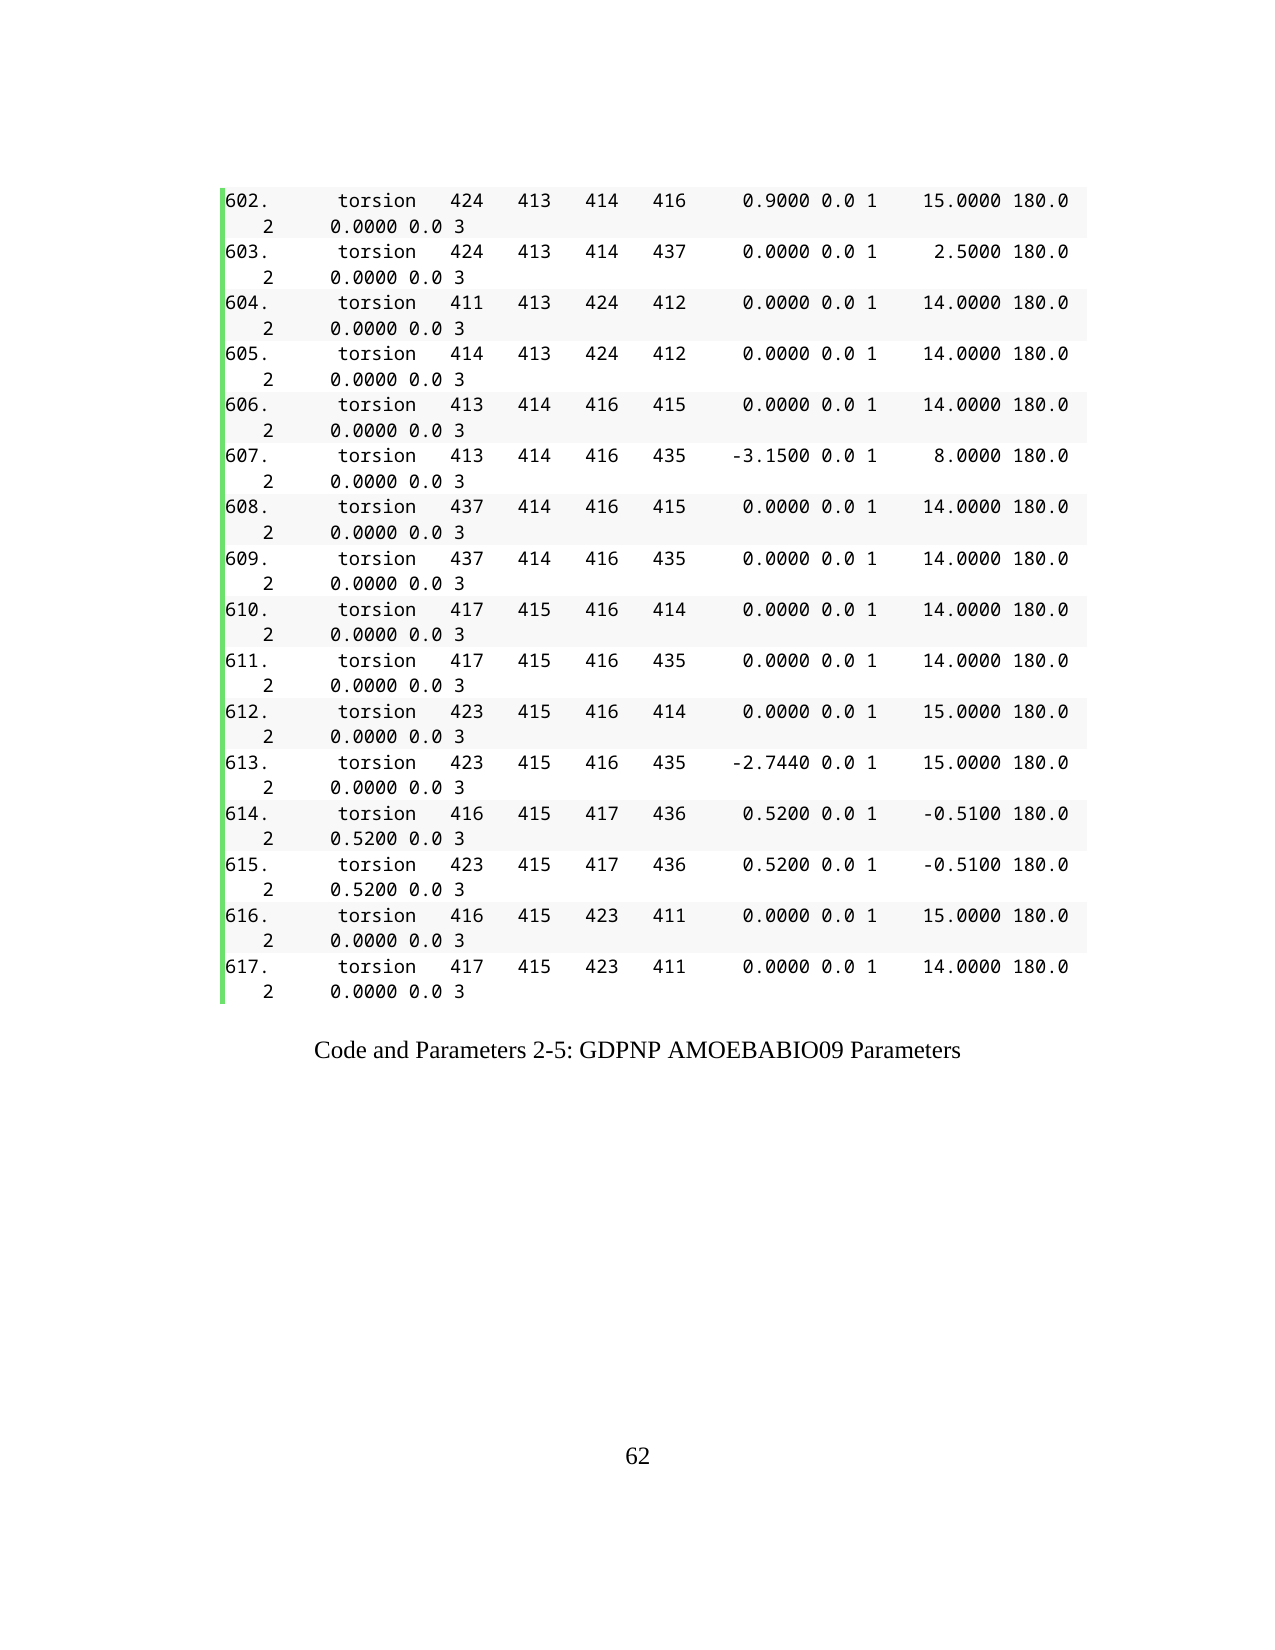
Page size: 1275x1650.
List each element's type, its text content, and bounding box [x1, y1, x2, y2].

list torsion 423 415 416 435 -2.7440 0.0 1 15.0000 180.0 2 0.0000 0.0 3 [225, 749, 1087, 800]
list torsion 423 415 416 414 0.0000 0.0 1 15.0000 180.0 2 0.0000 0.0 3 [225, 698, 1087, 749]
list torsion 414 413 424 412 0.0000 0.0 1 14.0000 180.0 2 0.0000 0.0 3 [225, 341, 1087, 392]
list torsion 417 415 423 411 0.0000 0.0 1 14.0000 180.0 2 0.0000 0.0 3 [225, 953, 1087, 1004]
list torsion 437 414 416 415 0.0000 0.0 1 14.0000 180.0 2 0.0000 0.0 3 [225, 494, 1087, 545]
list torsion 417 415 416 435 0.0000 0.0 1 14.0000 180.0 2 0.0000 0.0 3 [225, 647, 1087, 698]
list torsion 424 413 414 437 0.0000 0.0 1 2.5000 180.0 2 0.0000 0.0 3 [225, 238, 1087, 289]
list torsion 413 414 416 415 0.0000 0.0 1 14.0000 180.0 2 0.0000 0.0 3 [225, 392, 1087, 443]
list torsion 417 415 416 414 0.0000 0.0 1 14.0000 180.0 2 0.0000 0.0 3 [225, 596, 1087, 647]
list torsion 416 415 417 436 0.5200 0.0 1 -0.5100 180.0 2 0.5200 0.0 3 [225, 800, 1087, 851]
list torsion 423 415 417 436 0.5200 0.0 1 -0.5100 180.0 2 0.5200 0.0 3 [225, 851, 1087, 902]
list torsion 437 414 416 435 0.0000 0.0 1 14.0000 180.0 2 0.0000 0.0 3 [225, 545, 1087, 596]
list torsion 413 414 416 435 -3.1500 0.0 1 8.0000 180.0 2 0.0000 0.0 3 [225, 443, 1087, 494]
list torsion 416 415 423 411 0.0000 0.0 1 15.0000 180.0 2 0.0000 0.0 3 [225, 902, 1087, 953]
list torsion 411 413 424 412 0.0000 0.0 1 14.0000 180.0 2 0.0000 0.0 3 [225, 289, 1087, 341]
list torsion 424 413 414 416 0.9000 0.0 1 15.0000 180.0 2 0.0000 0.0 3 [220, 187, 1087, 238]
